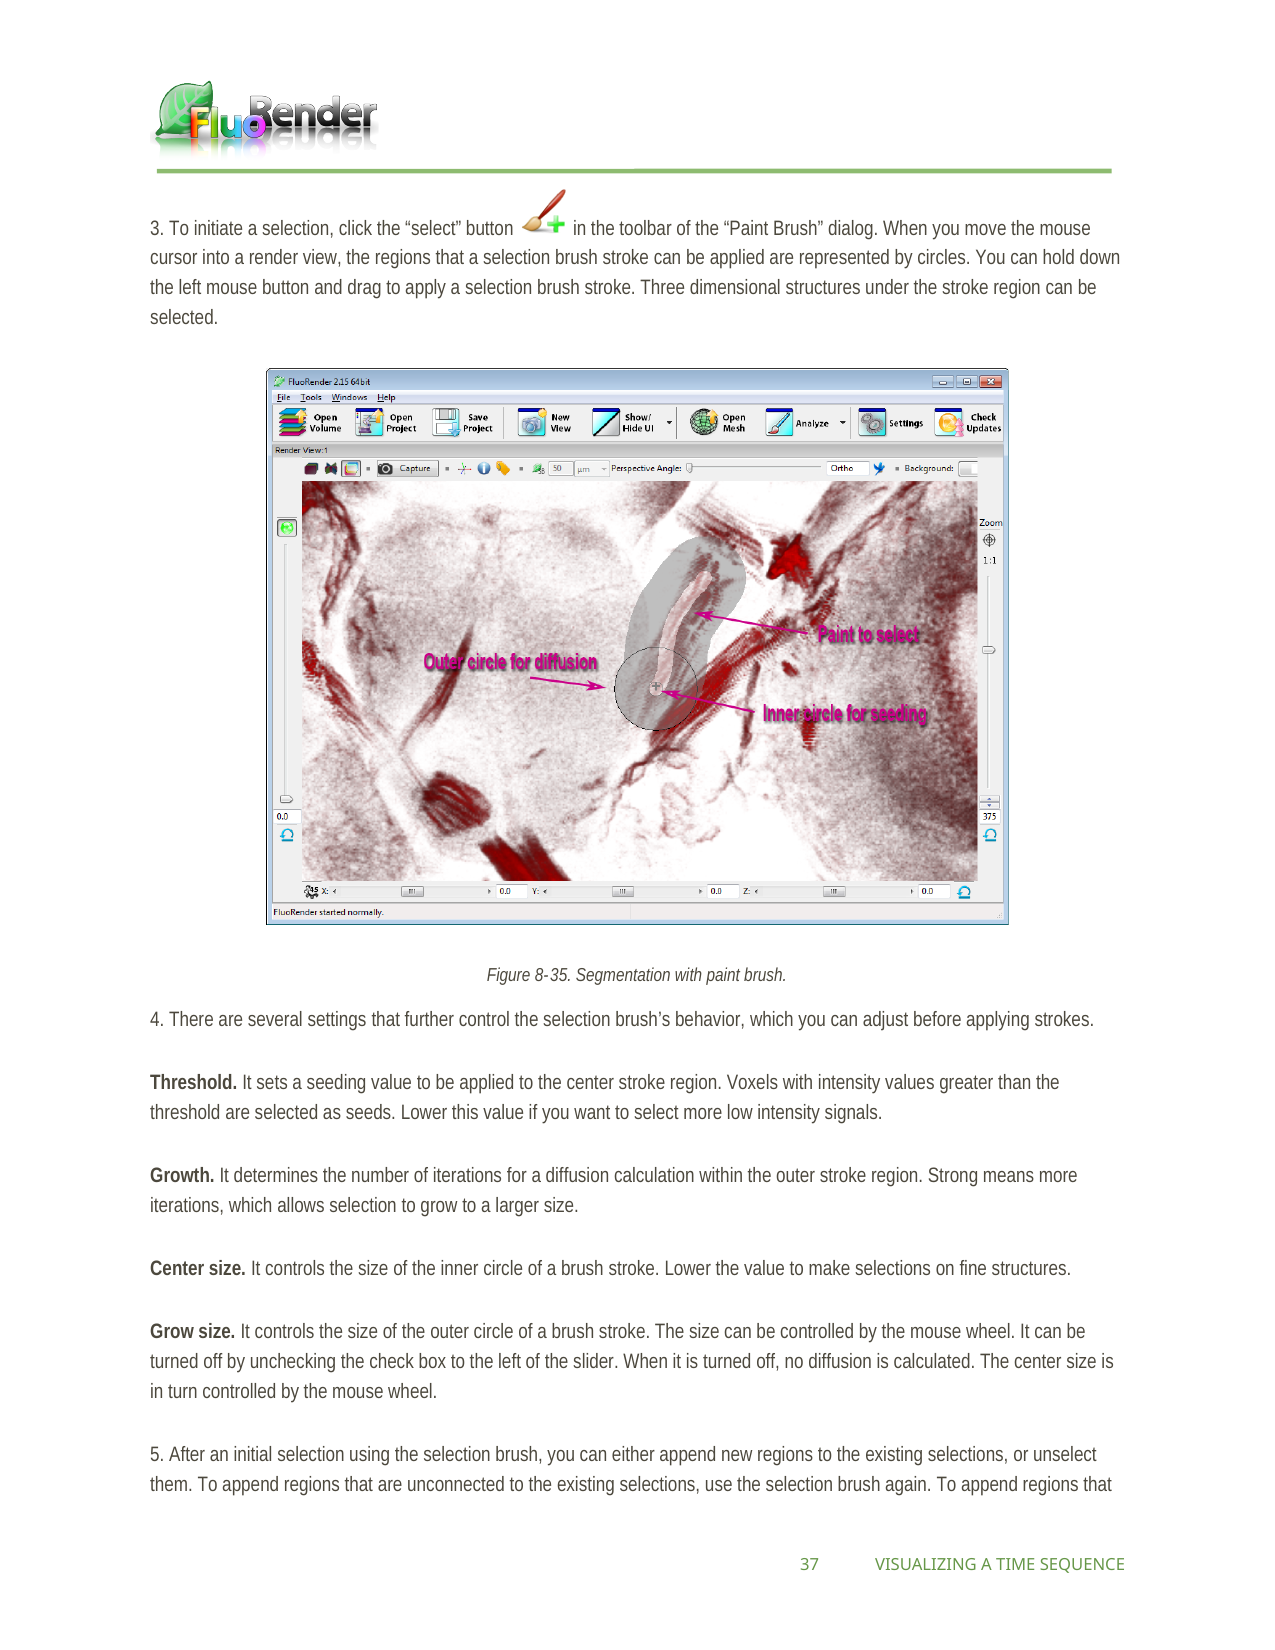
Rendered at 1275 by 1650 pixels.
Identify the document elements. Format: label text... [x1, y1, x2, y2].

picture [150, 75, 379, 162]
text 3. To initiate a selection, click the “select” button in the toolbar of the “Paint Brush” dialog. When you move the mouse cursor into a render view, the regions that a selection brush stroke can be applied are represented by circles. You can hold down the left mouse button and drag to apply a selection brush stroke. Three dimensional structures under the stroke region can be selected. [150, 185, 1125, 329]
text Growth. It determines the number of iterations for a diffusion calculation within the outer stroke region. Strong means more iterations, which allows selection to grow to a larger size. [150, 1163, 1125, 1217]
text Threshold. It sets a seeding value to be applied to the center stroke region. Voxels with intensity values greater than the threshold are selected as seeds. Lower this value if you want to select more low intensity signals. [150, 1070, 1125, 1123]
text 4. There are several settings that further control the selection brush’s behavior, which you can adjust before applying strokes. [150, 1006, 1125, 1030]
text Grow size. It controls the size of the outer circle of a brush stroke. The size can be controlled by the mouse wheel. It can be turned off by unchecking the check box to the left of the slider. When it is turned off, no diffusion is calculated. The center size is in turn controlled by the mouse wheel. [150, 1319, 1125, 1403]
text Center size. It controls the size of the inner circle of a brush stroke. Lower the value to make selections on fine structures. [150, 1256, 1125, 1280]
picture [518, 185, 569, 235]
picture [266, 368, 1009, 925]
